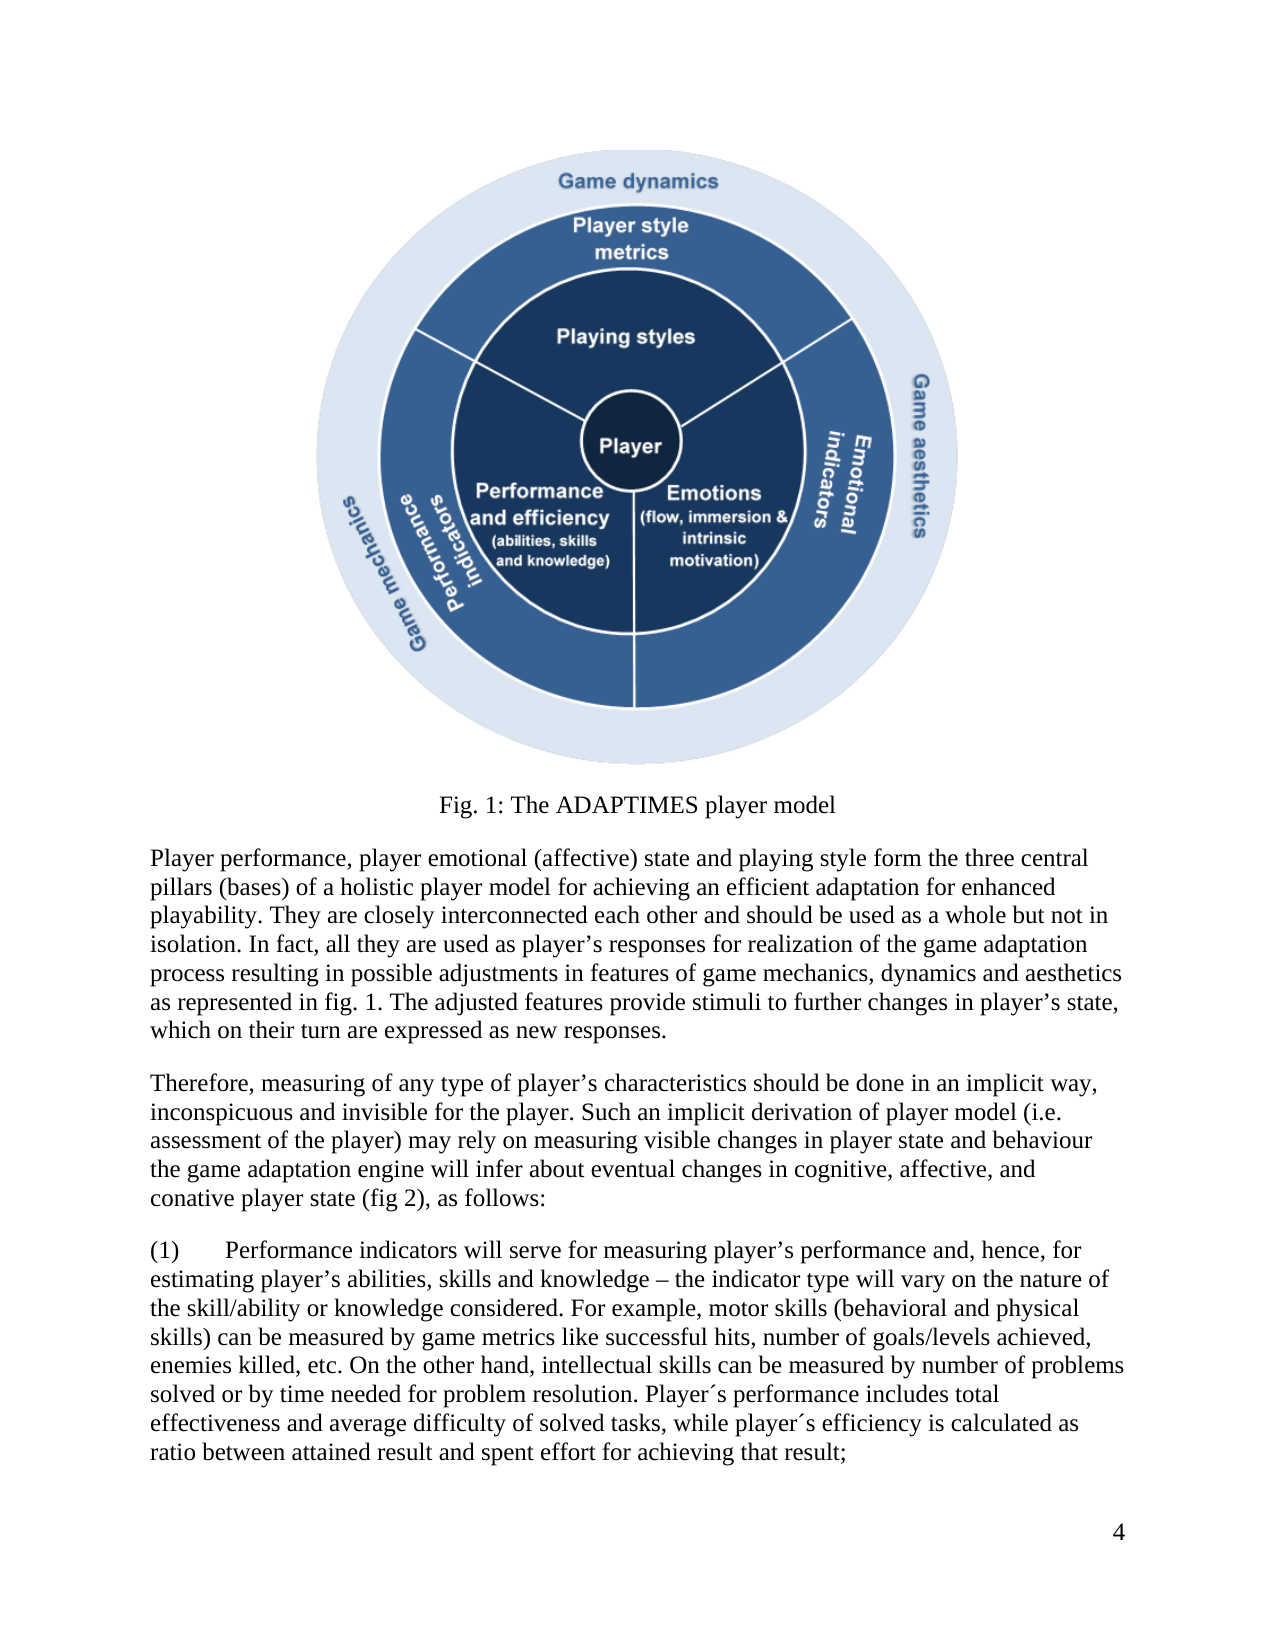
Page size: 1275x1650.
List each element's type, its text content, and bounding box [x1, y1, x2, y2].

text (1) Performance indicators will serve for measuring player’s performance and, hence, for estimating player’s abilities, skills and knowledge – the indicator type will vary on the nature of the skill/ability or knowledge considered. For example, motor skills (behavioral and physical skills) can be measured by game metrics like successful hits, number of goals/levels achieved, enemies killed, etc. On the other hand, intellectual skills can be measured by number of problems solved or by time needed for problem resolution. Player´s performance includes total effectiveness and average difficulty of solved tasks, while player´s efficiency is calculated as ratio between attained result and spent effort for achieving that result; [150, 1235, 1125, 1465]
text Fig. 1: The ADAPTIMES player model [150, 791, 1125, 819]
picture [316, 150, 960, 767]
text Player performance, player emotional (affective) state and playing style form the three central pillars (bases) of a holistic player model for achieving an efficient adaptation for enhanced playability. They are closely interconnected each other and should be used as a whole but not in isolation. In fact, all they are used as player’s responses for realization of the game adaptation process resulting in possible adjustments in features of game mechanics, dynamics and aesthetics as represented in fig. 1. The adjusted features provide stimuli to further changes in player’s state, which on their turn are expressed as new responses. [150, 843, 1125, 1044]
text Therefore, measuring of any type of player’s characteristics should be done in an implicit way, inconspicuous and invisible for the player. Such an implicit derivation of player model (i.e. assessment of the player) may rely on measuring visible changes in player state and behaviour the game adaptation engine will infer about eventual changes in cognitive, affective, and conative player state (fig 2), as follows: [150, 1068, 1125, 1212]
